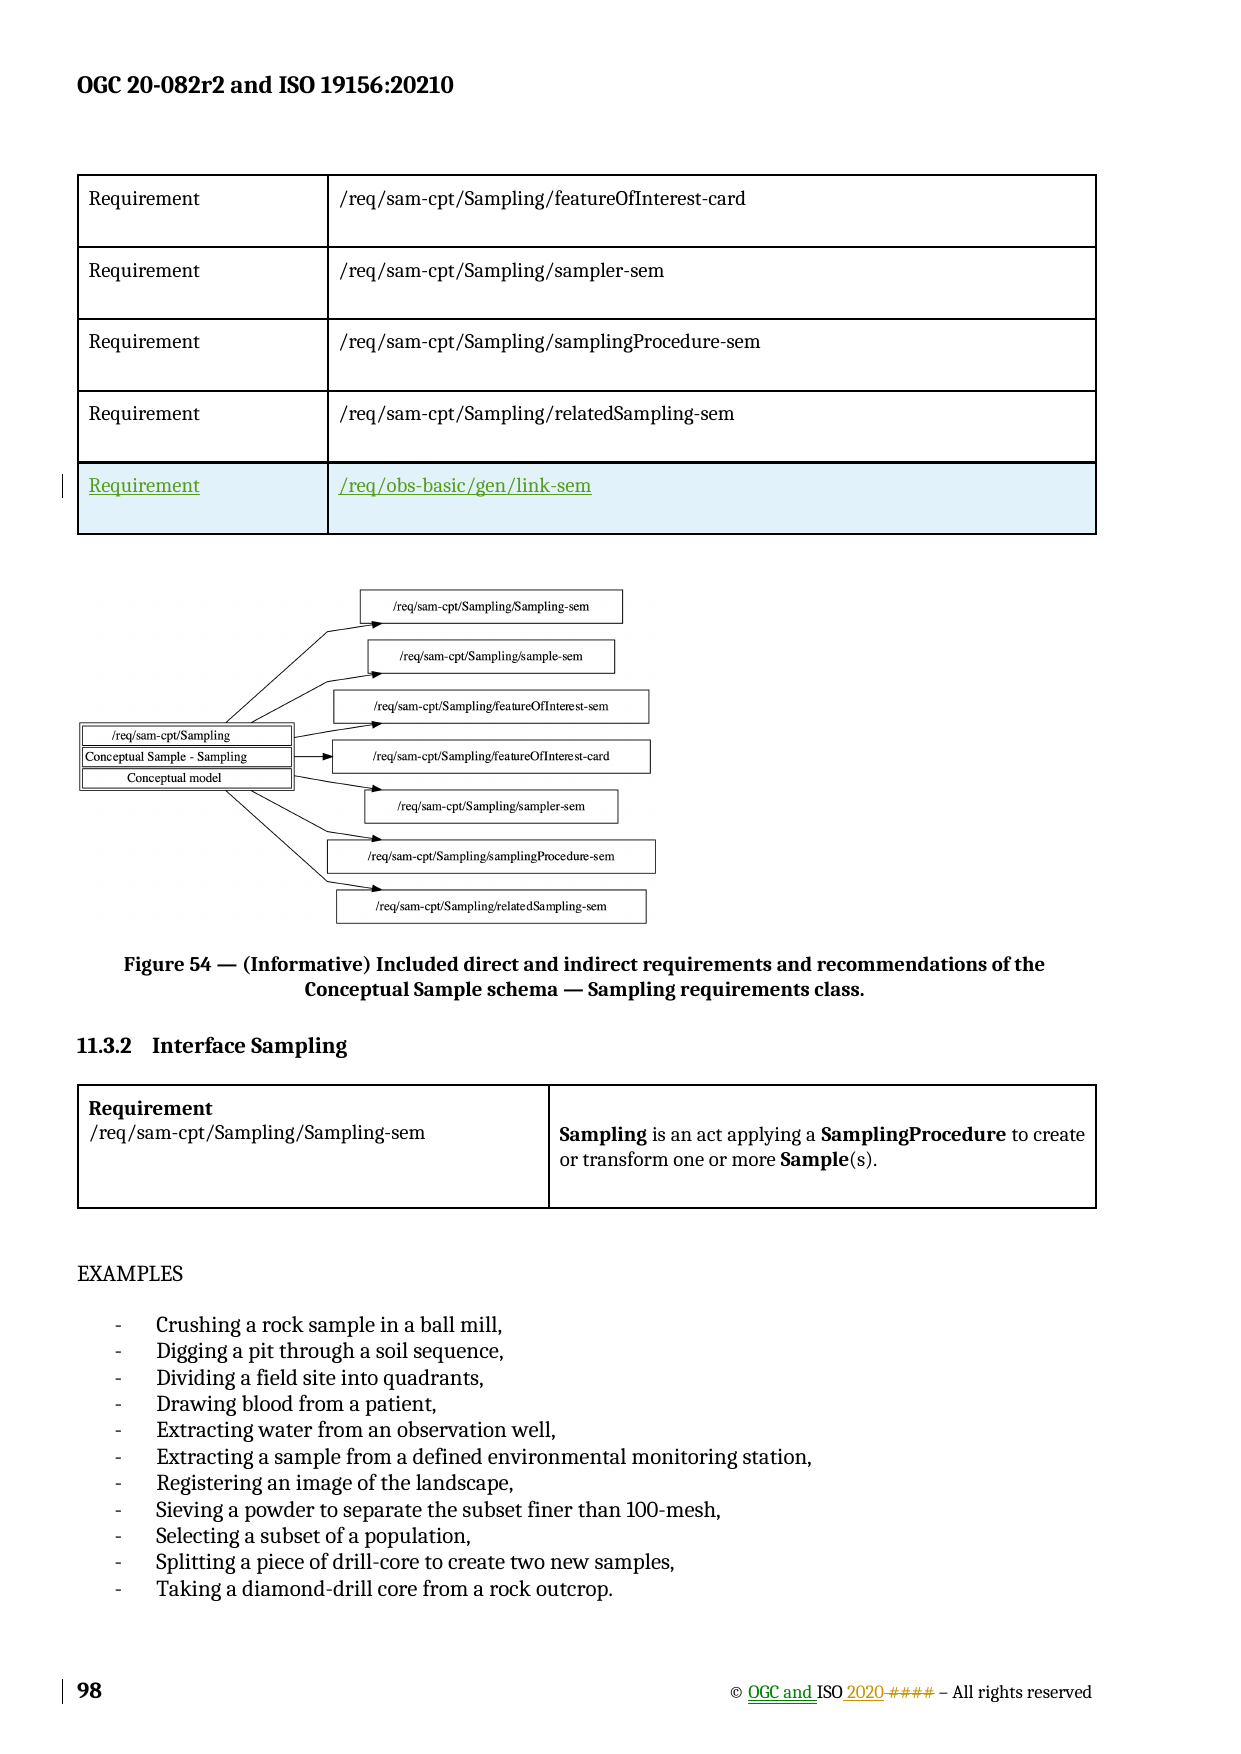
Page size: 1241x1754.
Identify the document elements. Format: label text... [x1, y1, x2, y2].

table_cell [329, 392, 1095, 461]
list Drawing blood from a patient, [114, 1391, 1092, 1417]
list Crushing a rock sample in a ball mill, [114, 1312, 1092, 1338]
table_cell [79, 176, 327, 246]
text Figure 54 — (Informative) Included direct and indirect requirements and recommendations of the Conceptual Sample schema — Sampling requirements class. [77, 952, 1092, 1002]
list Splitting a piece of drill-core to create two new samples, [114, 1549, 1092, 1575]
list Extracting a sample from a defined environmental monitoring station, [114, 1444, 1092, 1470]
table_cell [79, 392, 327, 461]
list Digging a pit through a soil sequence, [114, 1338, 1092, 1364]
text EXAMPLES [77, 1261, 1092, 1287]
subtitle Interface Sampling [77, 1033, 1092, 1059]
list Dividing a field site into quadrants, [114, 1364, 1092, 1391]
list Sieving a powder to separate the subset finer than 100-mesh, [114, 1496, 1092, 1523]
picture [76, 586, 659, 927]
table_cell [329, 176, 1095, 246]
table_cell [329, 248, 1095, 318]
list Selecting a subset of a population, [114, 1523, 1092, 1549]
list Taking a diamond-drill core from a rock outcrop. [114, 1575, 1092, 1602]
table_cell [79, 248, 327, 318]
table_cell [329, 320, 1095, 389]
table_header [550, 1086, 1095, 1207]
list Registering an image of the landscape, [114, 1470, 1092, 1496]
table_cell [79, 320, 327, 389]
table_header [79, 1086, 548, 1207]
list Extracting water from an observation well, [114, 1417, 1092, 1444]
